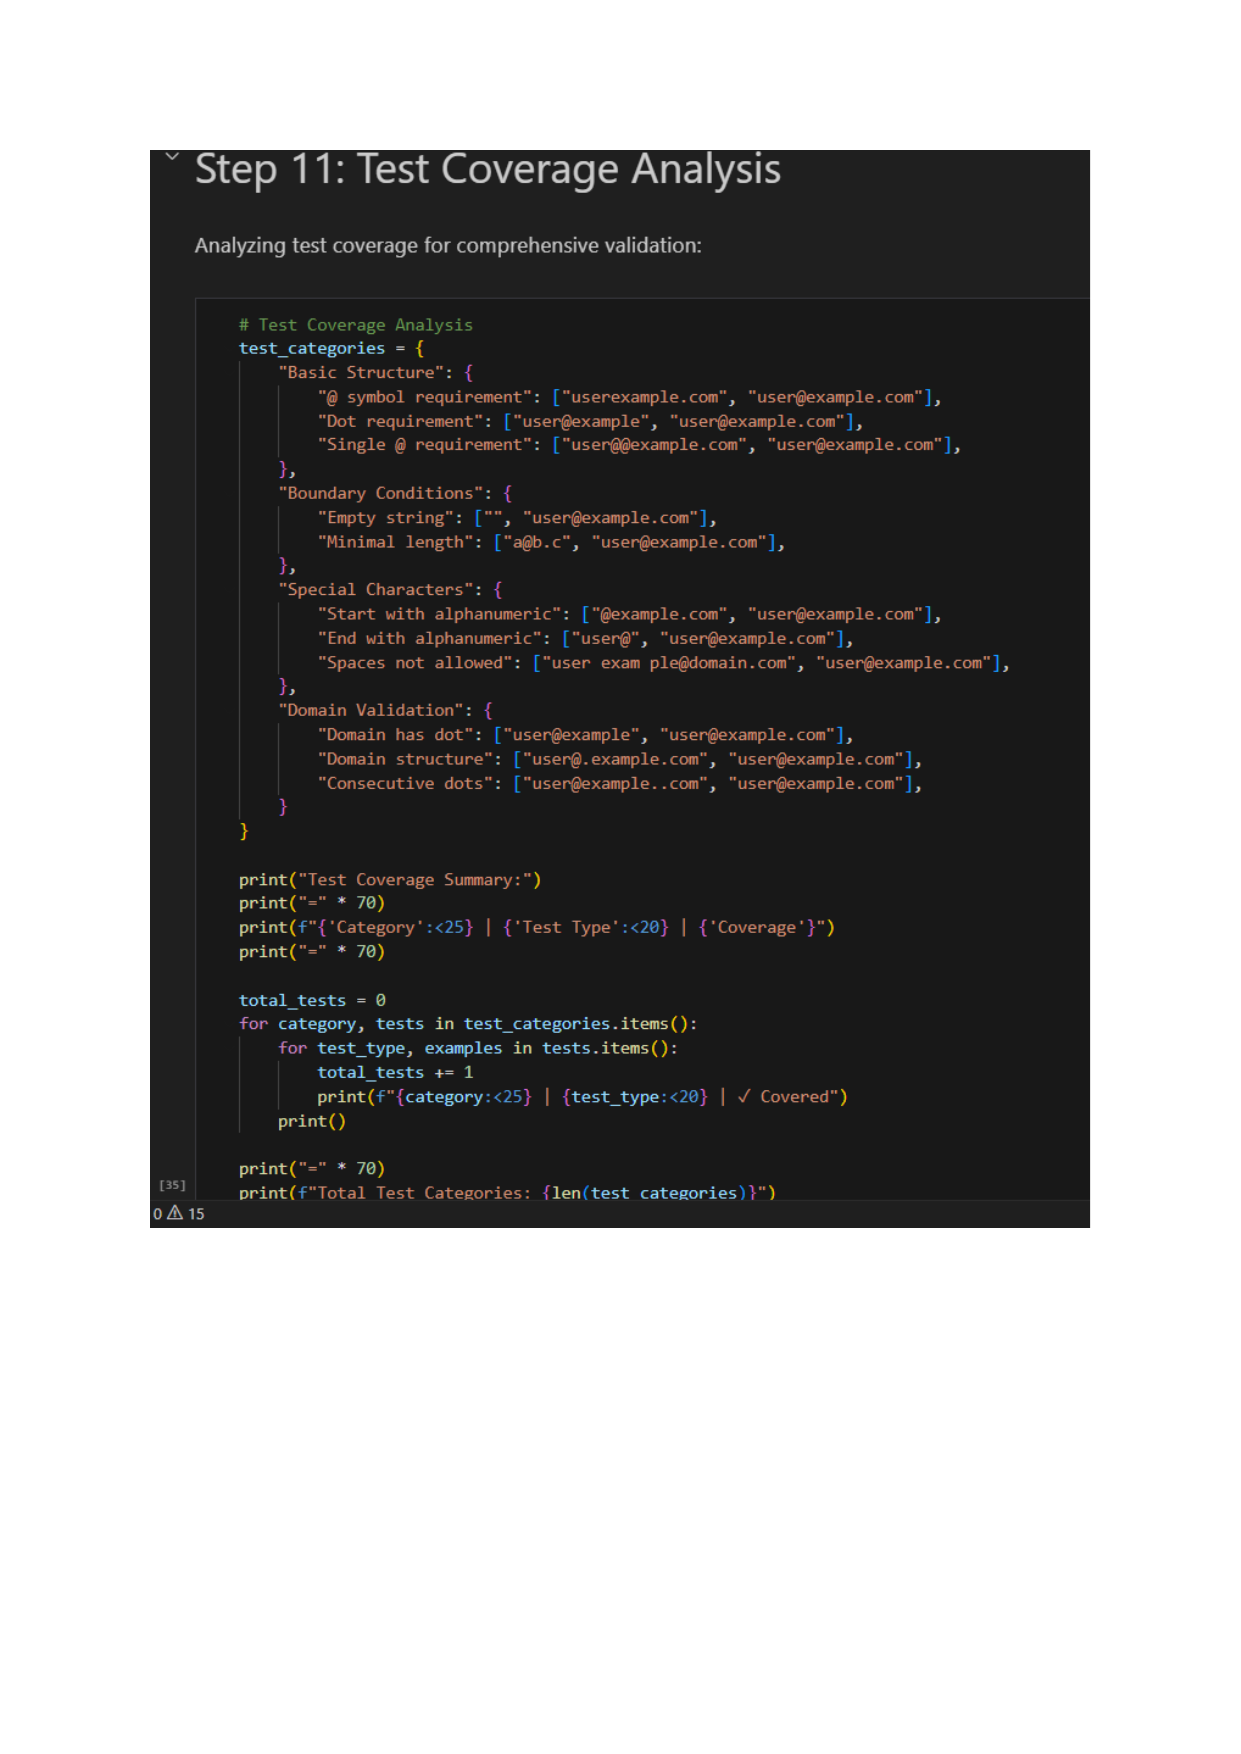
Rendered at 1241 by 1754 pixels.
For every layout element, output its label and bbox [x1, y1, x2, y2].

picture [150, 150, 1091, 1228]
